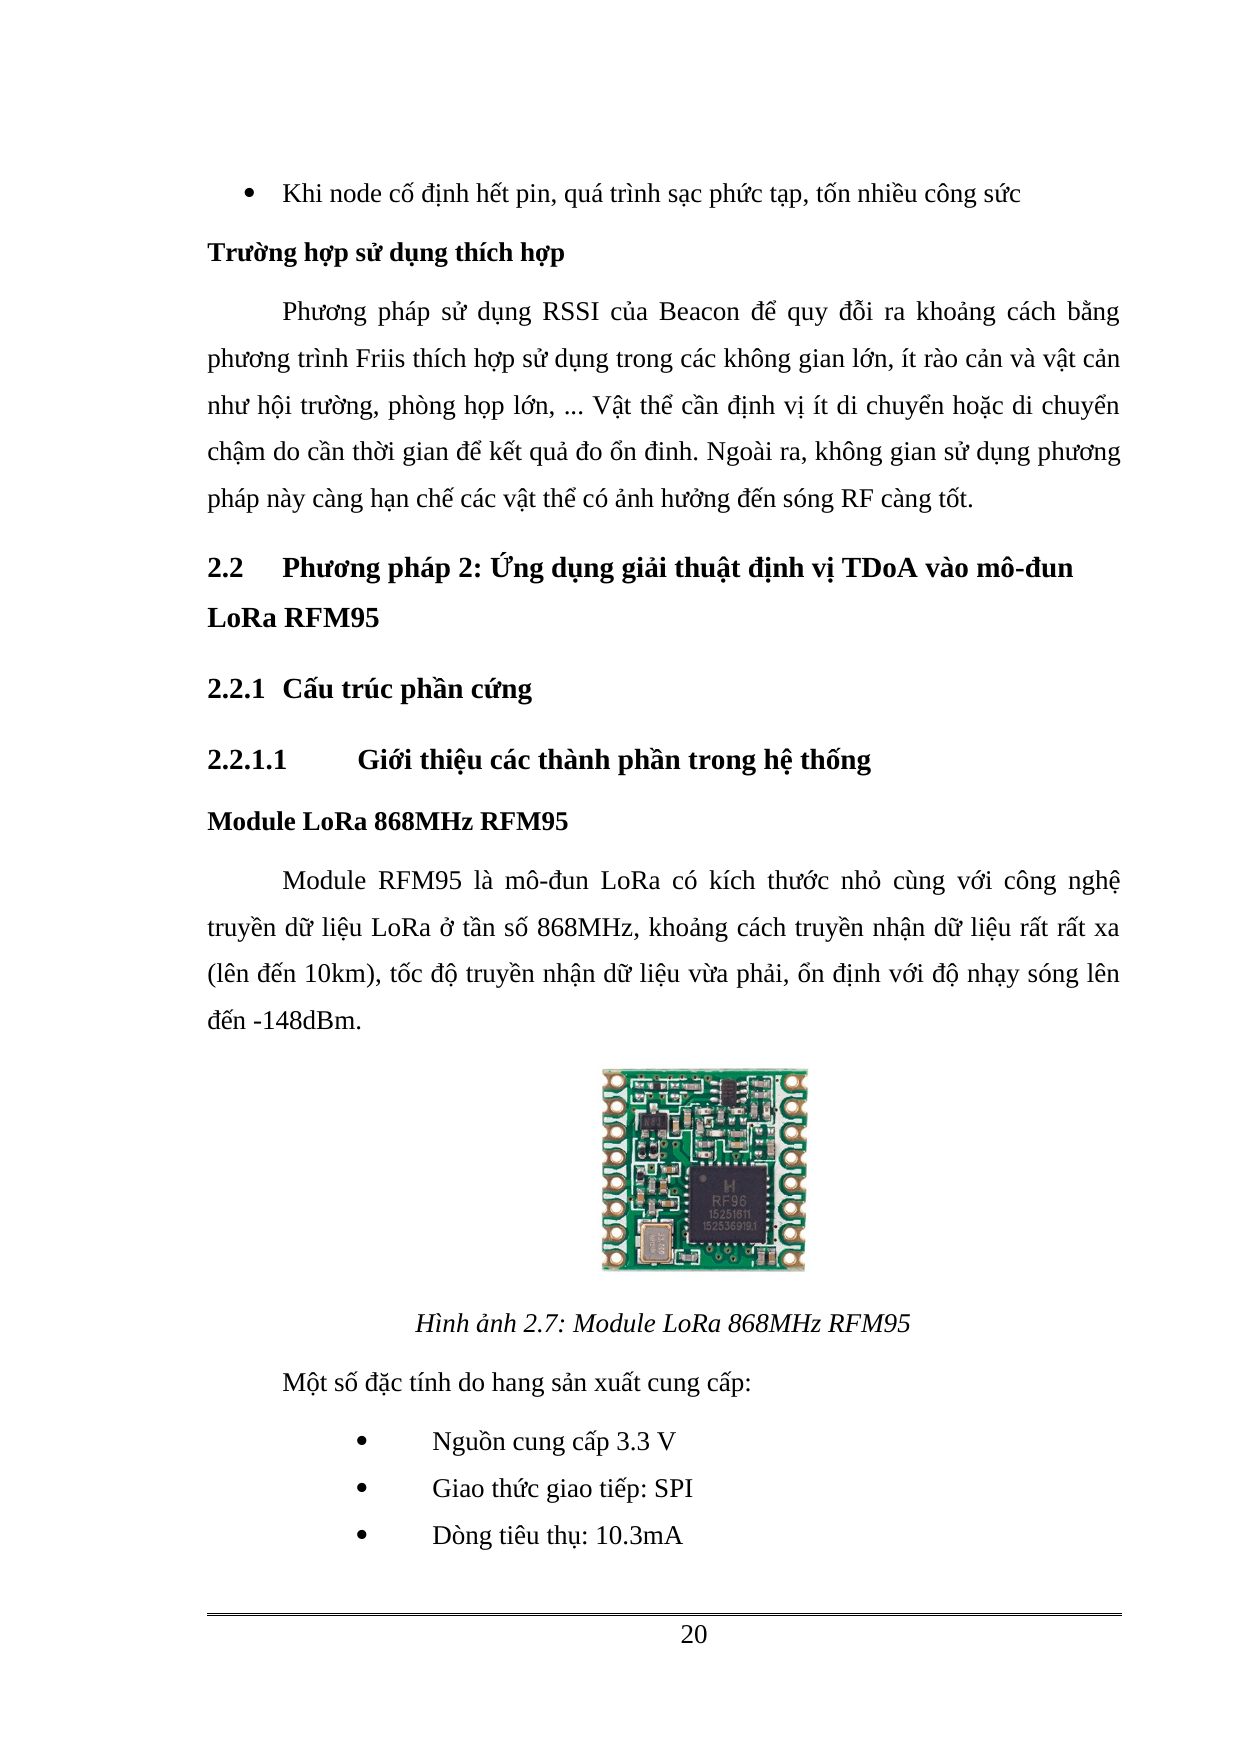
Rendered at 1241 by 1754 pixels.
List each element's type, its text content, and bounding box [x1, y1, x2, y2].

text 2.2.1.1 Giới thiệu các thành phần trong hệ thống [207, 742, 1122, 776]
list Dòng tiêu thụ: 10.3mA [282, 1519, 1122, 1550]
text Một số đặc tính do hang sản xuất cung cấp: [207, 1366, 1122, 1397]
text Phương pháp sử dụng RSSI của Beacon để quy đỗi ra khoảng cách bằng phương trình Friis thích hợp sử dụng trong các không gian lớn, ít rào cản và vật cản như hội trường, phòng họp lớn, ... Vật thể cần định vị ít di chuyển hoặc di chuyển chậm do cần thời gian để kết quả đo ổn đinh. Ngoài ra, không gian sử dụng phương pháp này càng hạn chế các vật thể có ảnh hưởng đến sóng RF càng tốt. [207, 296, 1122, 513]
text 2.2.1 Cấu trúc phần cứng [207, 671, 1122, 705]
text Hình ảnh 2.7: Module LoRa 868MHz RFM95 [207, 1307, 1122, 1338]
picture [592, 1063, 812, 1279]
text Module RFM95 là mô-đun LoRa có kích thước nhỏ cùng với công nghệ truyền dữ liệu LoRa ở tần số 868MHz, khoảng cách truyền nhận dữ liệu rất rất xa (lên đến 10km), tốc độ truyền nhận dữ liệu vừa phải, ổn định với độ nhạy sóng lên đến -148dBm. [207, 864, 1122, 1035]
list Giao thức giao tiếp: SPI [282, 1472, 1122, 1503]
text Module LoRa 868MHz RFM95 [207, 805, 1122, 836]
list Khi node cố định hết pin, quá trình sạc phức tạp, tốn nhiều công sức [244, 177, 1122, 208]
text Trường hợp sử dụng thích hợp [207, 236, 1122, 267]
list Nguồn cung cấp 3.3 V [282, 1425, 1122, 1457]
text 2.2 Phương pháp 2: Ứng dụng giải thuật định vị TDoA vào mô-đun LoRa RFM95 [207, 550, 1122, 633]
